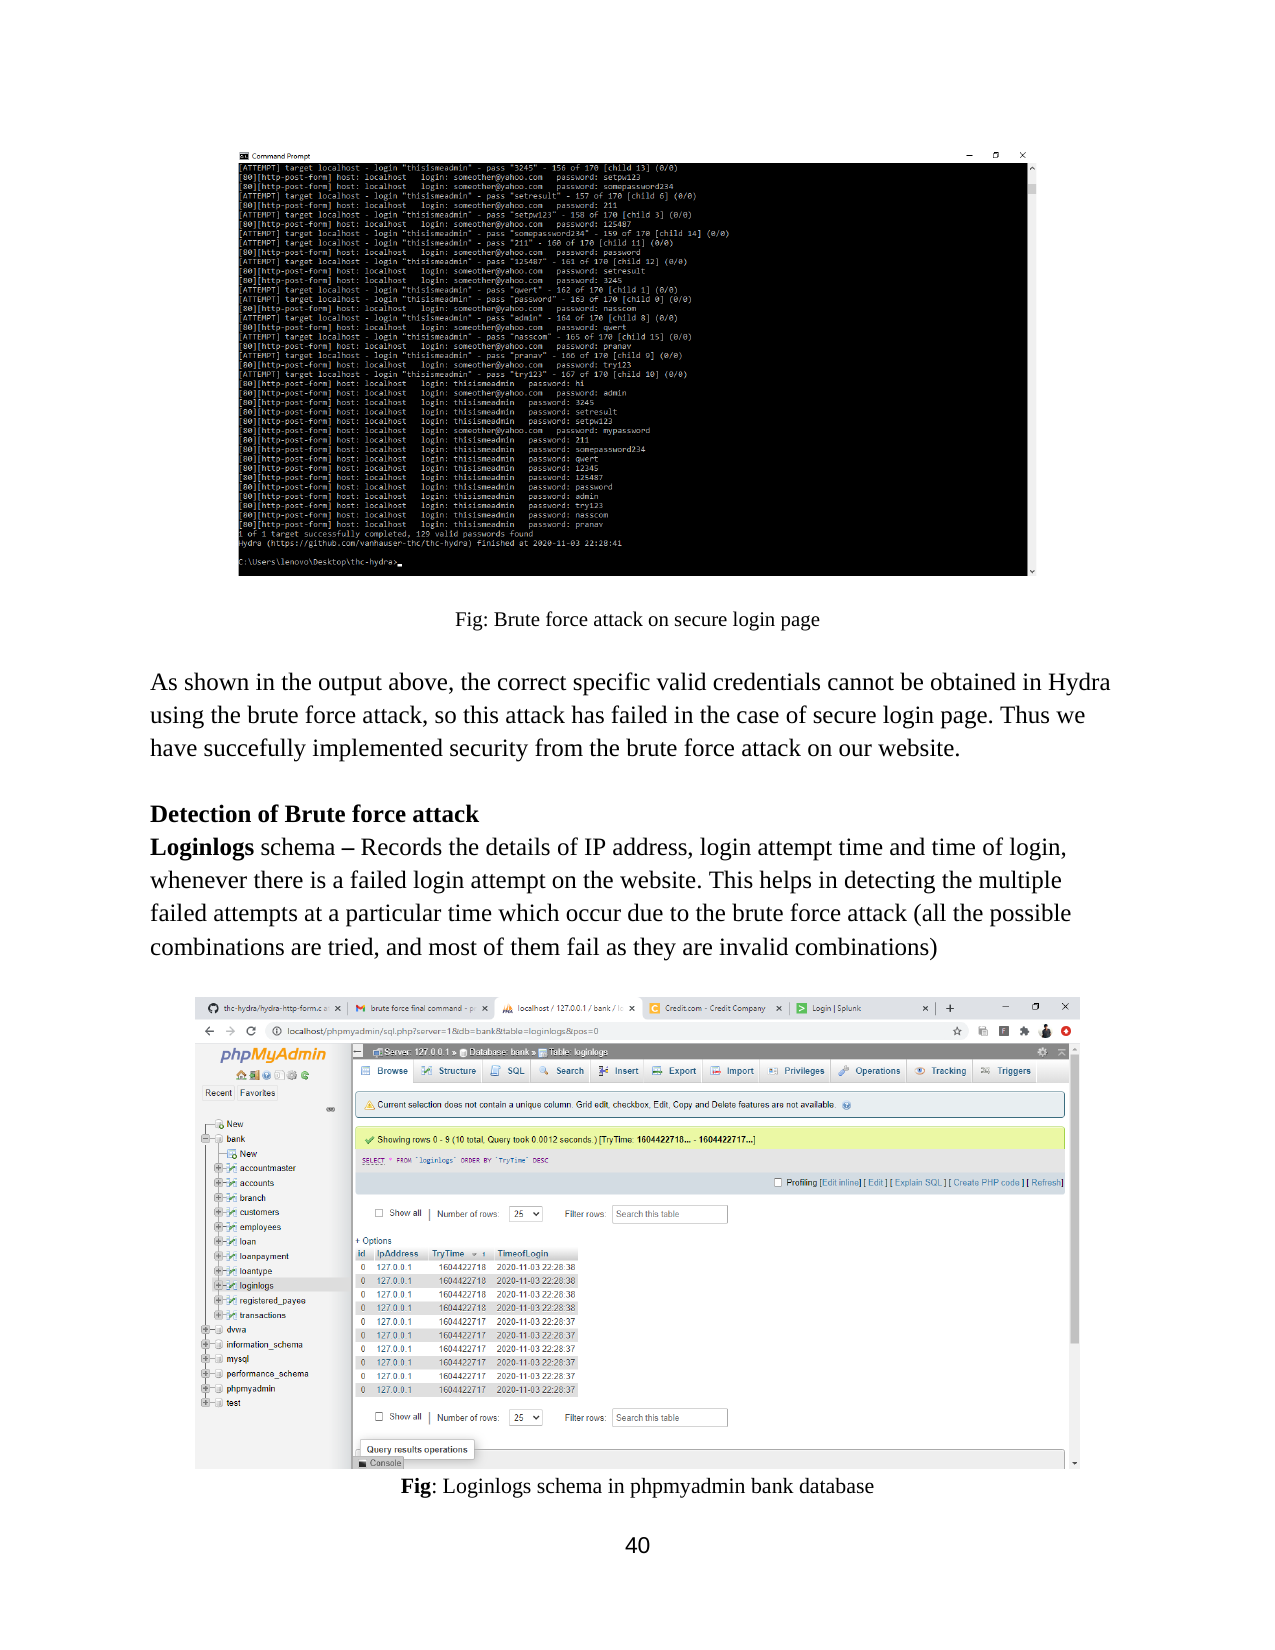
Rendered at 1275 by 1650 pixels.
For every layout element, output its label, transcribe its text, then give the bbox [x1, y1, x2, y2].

list Loginlogs schema – Records the details of IP address, login attempt time and time of login, whenever there is a failed login attempt on the website. This helps in detecting the multiple failed attempts at a particular time which occur due to the brute force attack (all the possible combinations are tried, and most of them fail as they are invalid combinations) [150, 832, 1125, 960]
text Fig: Loginlogs schema in phpmyadmin bank database [150, 1473, 1125, 1498]
picture [195, 997, 1080, 1469]
text As shown in the output above, the correct specific valid credentials cannot be obtained in Hydra using the brute force attack, so this attack has failed in the case of secure login page. Thus we have succefully implemented security from the brute force attack on our website. [150, 667, 1125, 762]
list Detection of Brute force attack [150, 799, 1125, 828]
text Fig: Brute force attack on secure login page [150, 607, 1125, 631]
picture [238, 150, 1037, 576]
